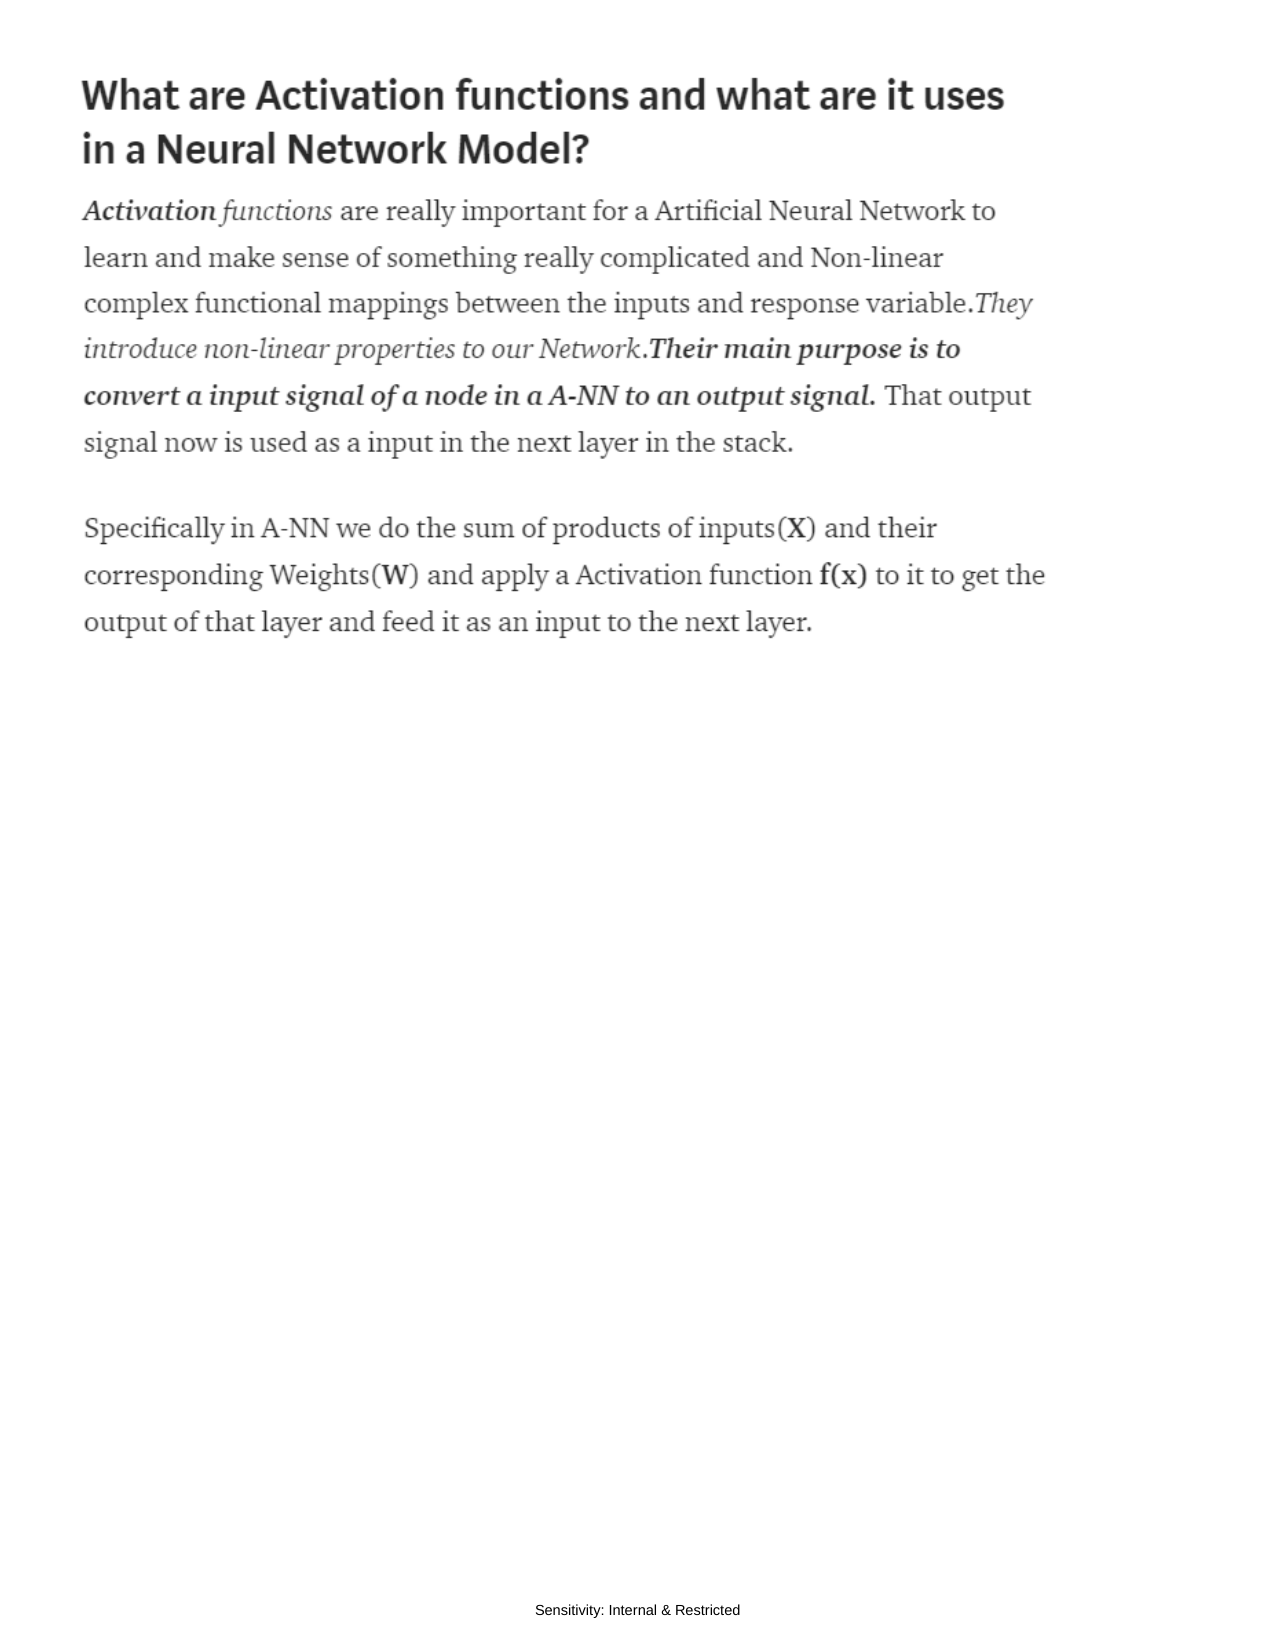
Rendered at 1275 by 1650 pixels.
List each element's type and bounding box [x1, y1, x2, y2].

picture [75, 75, 1050, 652]
